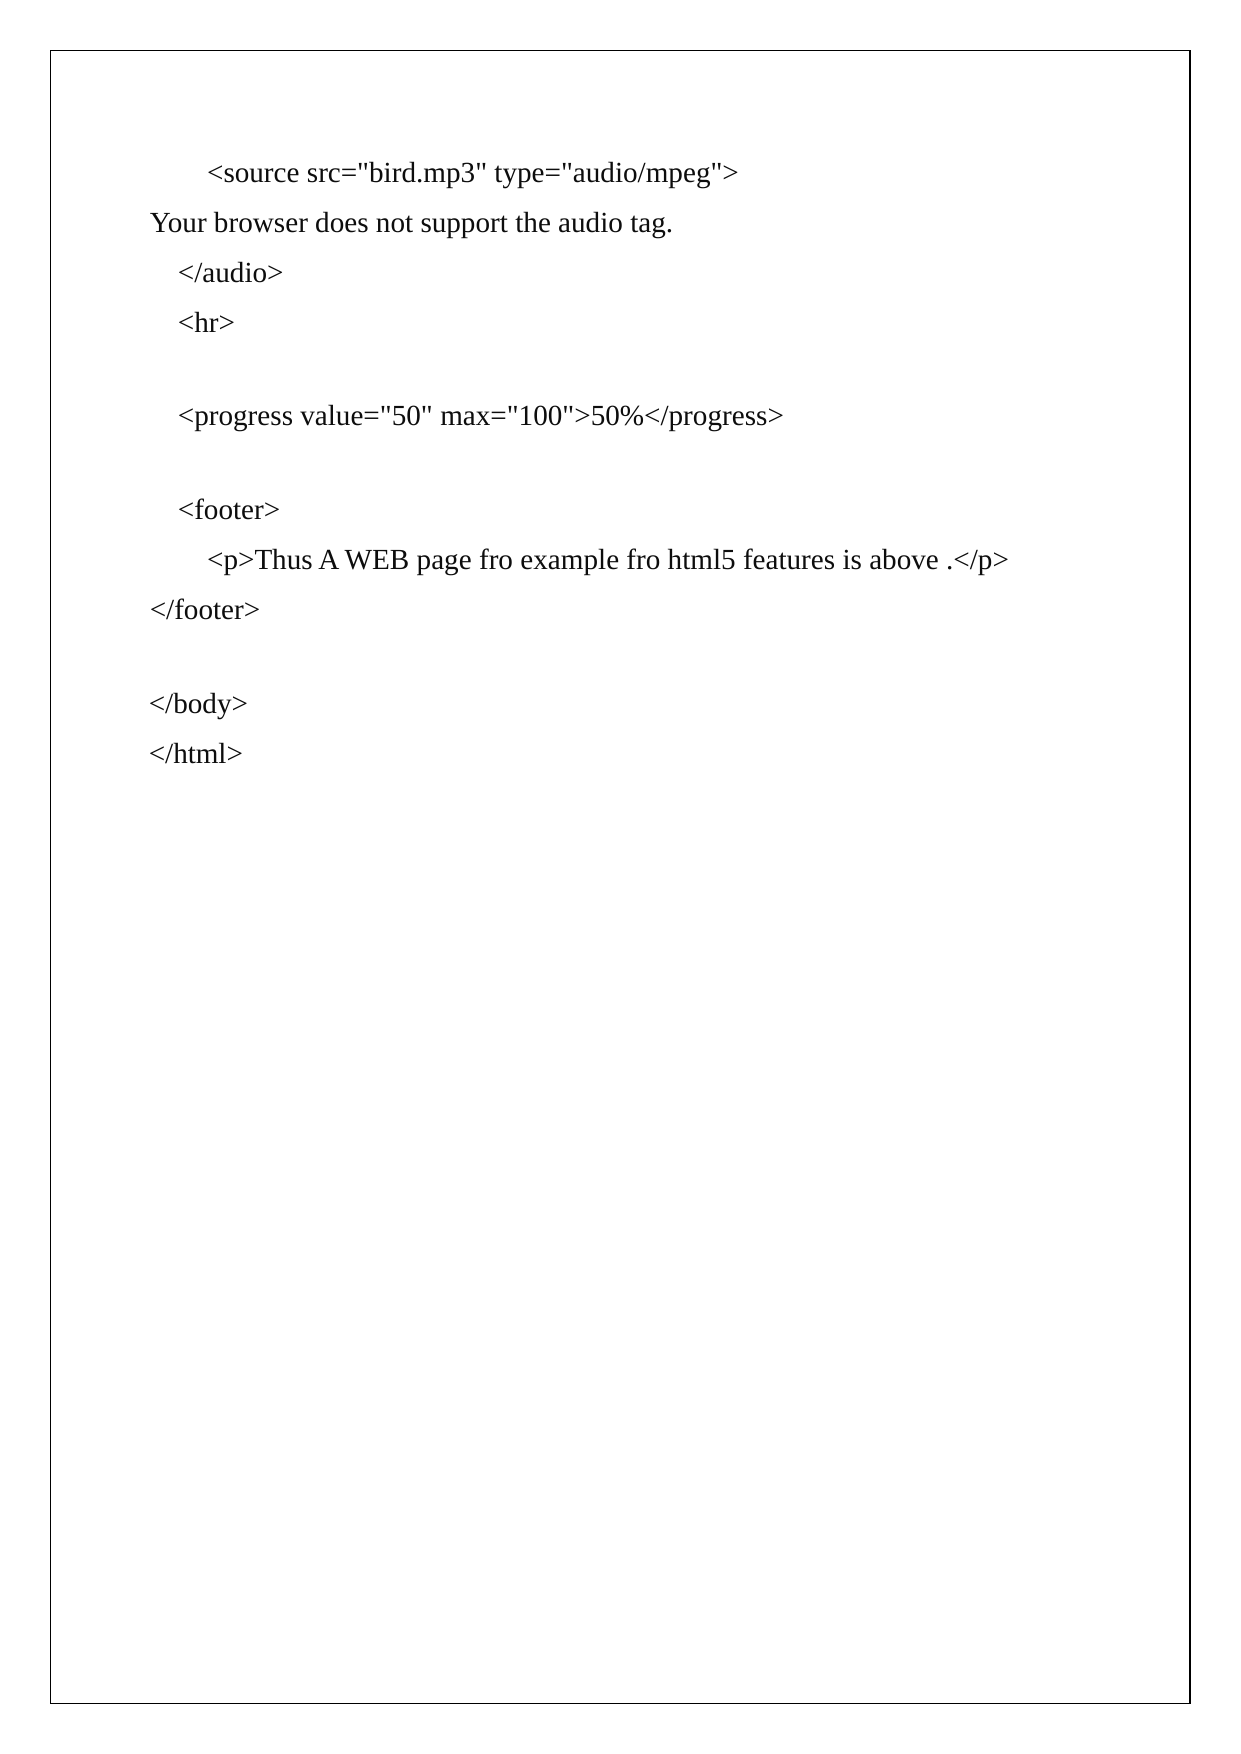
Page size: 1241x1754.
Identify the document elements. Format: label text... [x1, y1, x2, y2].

text </html> [148, 736, 1168, 769]
text <hr> [148, 305, 1168, 338]
text <footer> [148, 492, 1168, 526]
text <source src="bird.mp3" type="audio/mpeg"> Your browser does not support the audio tag. [148, 155, 804, 238]
text </audio> [148, 255, 1168, 288]
text </body> [148, 686, 1168, 719]
text <p>Thus A WEB page fro example fro html5 features is above .</p> </footer> [148, 542, 1128, 626]
text <progress value="50" max="100">50%</progress> [148, 398, 1168, 432]
